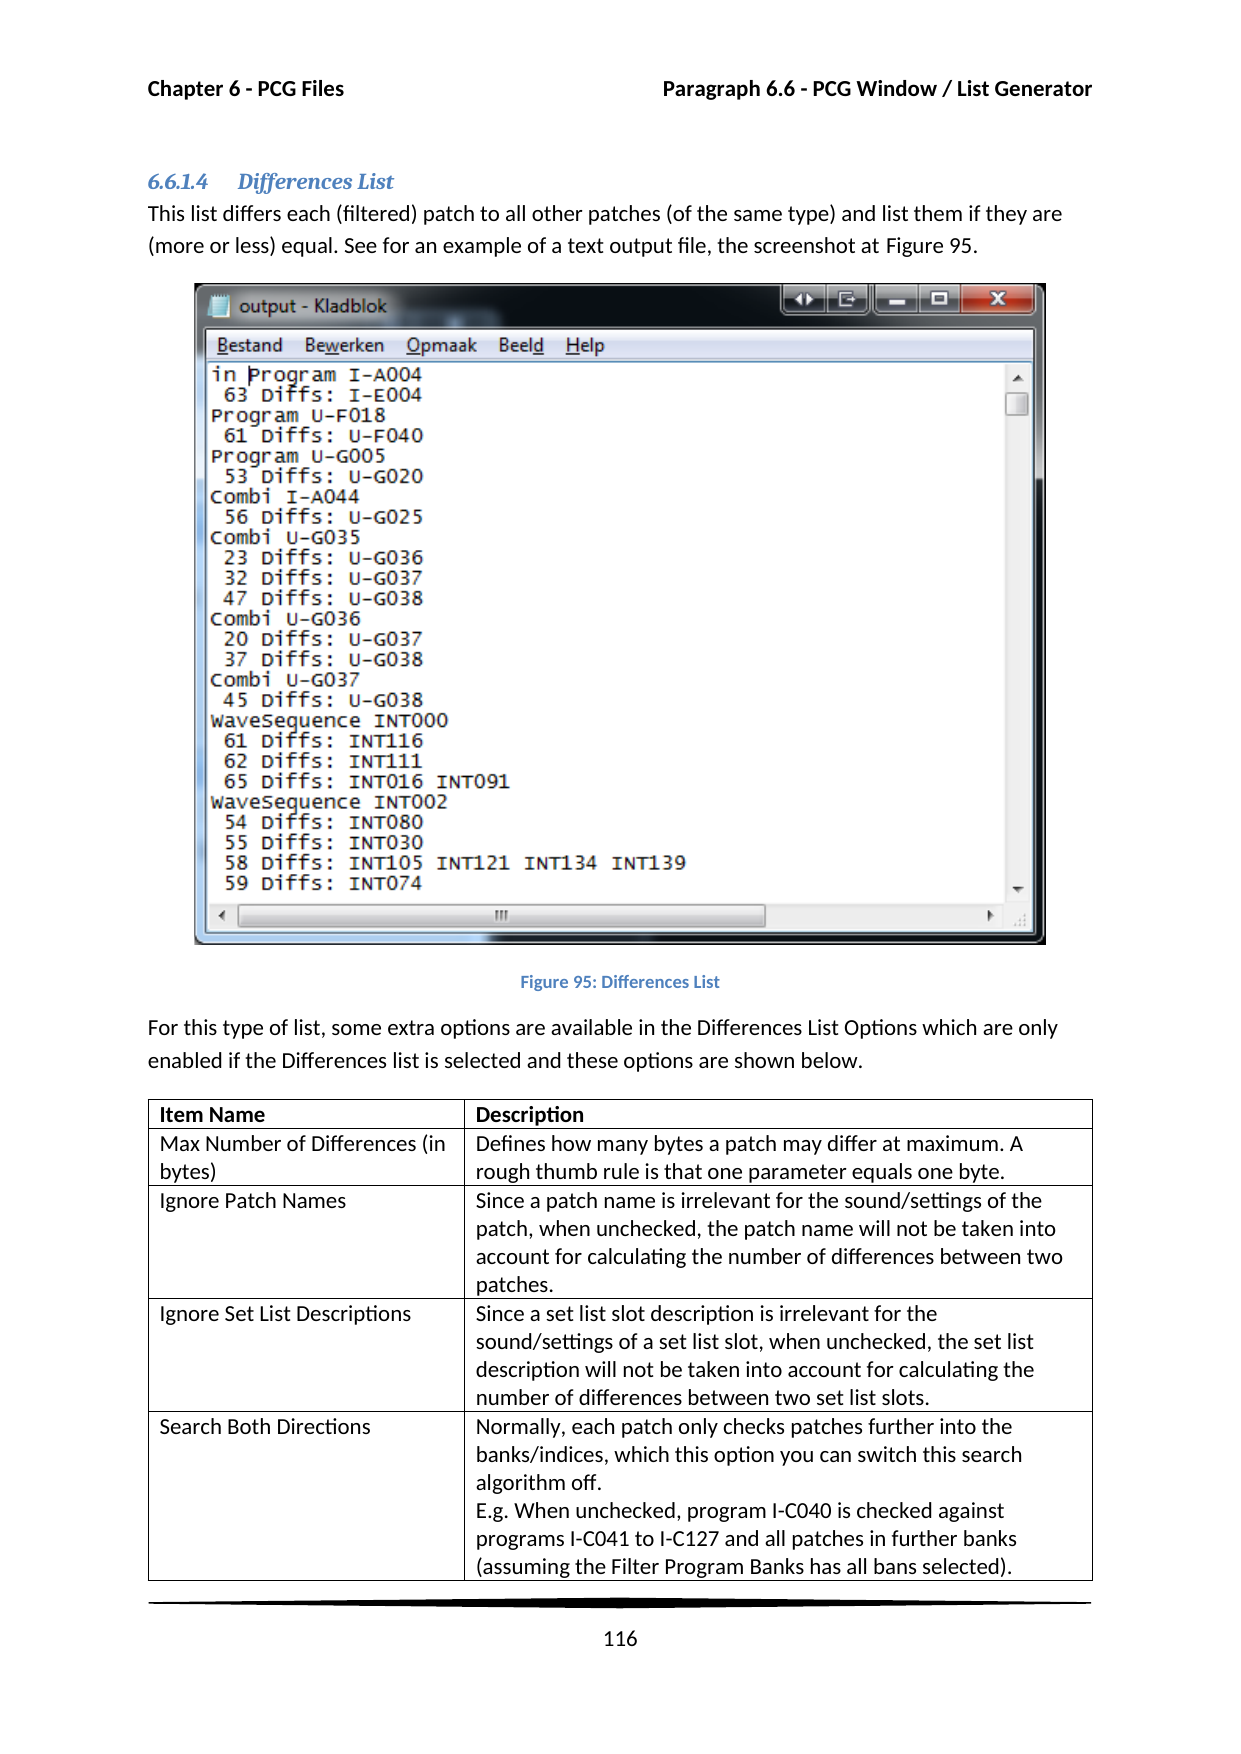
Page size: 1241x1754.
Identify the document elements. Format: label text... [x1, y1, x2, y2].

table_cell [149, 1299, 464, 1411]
text For this type of list, some extra options are available in the Differences List Options which are only enabled if the Differences list is selected and these options are shown below. [148, 1013, 1093, 1074]
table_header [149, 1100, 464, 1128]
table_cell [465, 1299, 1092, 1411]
picture [194, 283, 1046, 945]
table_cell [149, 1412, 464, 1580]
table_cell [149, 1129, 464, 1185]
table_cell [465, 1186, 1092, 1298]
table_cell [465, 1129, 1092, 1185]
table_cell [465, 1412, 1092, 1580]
subtitle Differences List [148, 168, 1093, 195]
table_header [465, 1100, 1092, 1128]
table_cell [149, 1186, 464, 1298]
